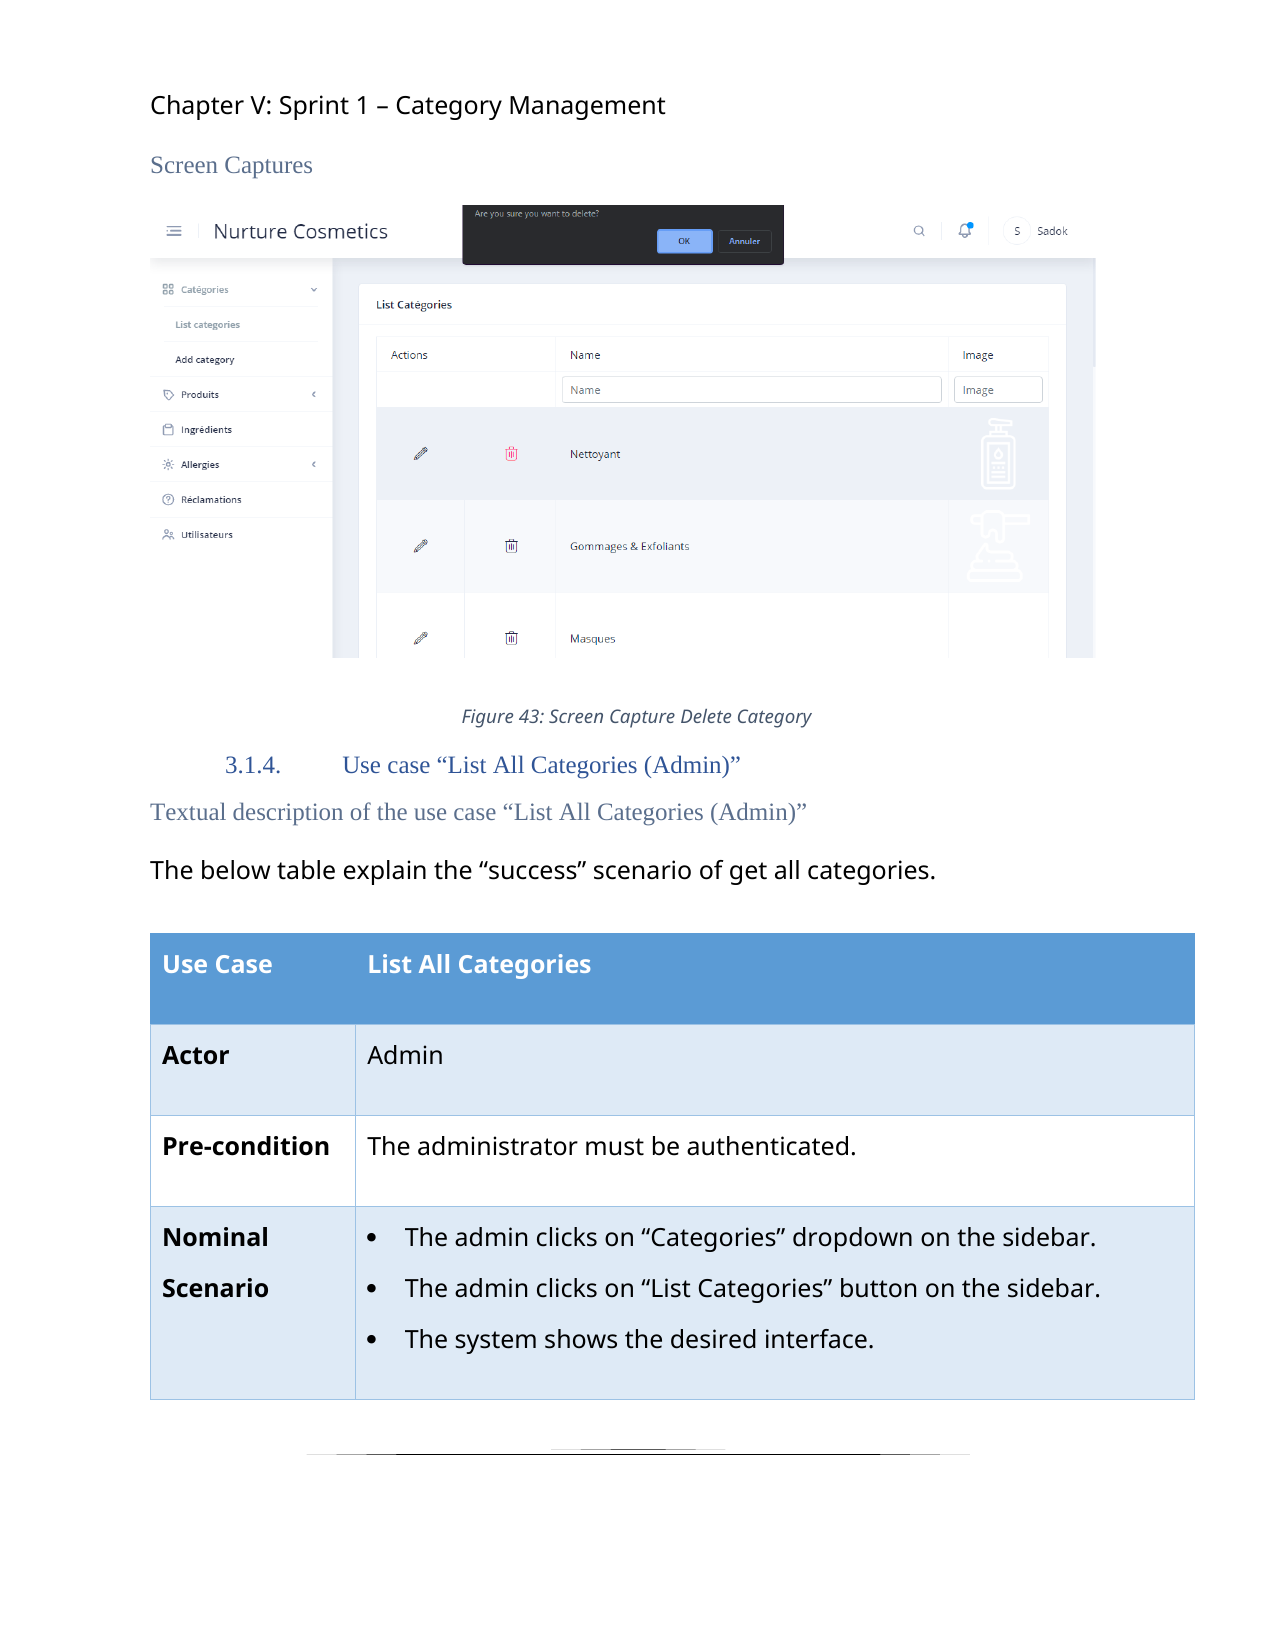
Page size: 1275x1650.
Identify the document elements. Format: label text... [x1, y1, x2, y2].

table_header Use Case [151, 934, 355, 1024]
table_cell Pre-condition [151, 1116, 355, 1206]
text The below table explain the “success” scenario of get all categories. [150, 853, 1125, 887]
subtitle Textual description of the use case “List All Categories (Admin)” [150, 797, 1125, 826]
subtitle Use case “List All Categories (Admin)” [225, 750, 1125, 779]
table_cell Admin [356, 1025, 1194, 1115]
table_cell Nominal Scenario [151, 1207, 355, 1399]
text Figure 43: Screen Capture Delete Category [150, 704, 1125, 729]
picture [150, 205, 1096, 658]
table_cell The administrator must be authenticated. [356, 1116, 1194, 1206]
table_header List All Categories [356, 934, 1194, 1024]
table_cell The admin clicks on “Categories” dropdown on the sidebar. The admin clicks on “List Categories” button on the sidebar. The system shows the desired interface. [356, 1207, 1194, 1399]
subtitle Screen Captures [150, 150, 1125, 179]
table_cell Actor [151, 1025, 355, 1115]
